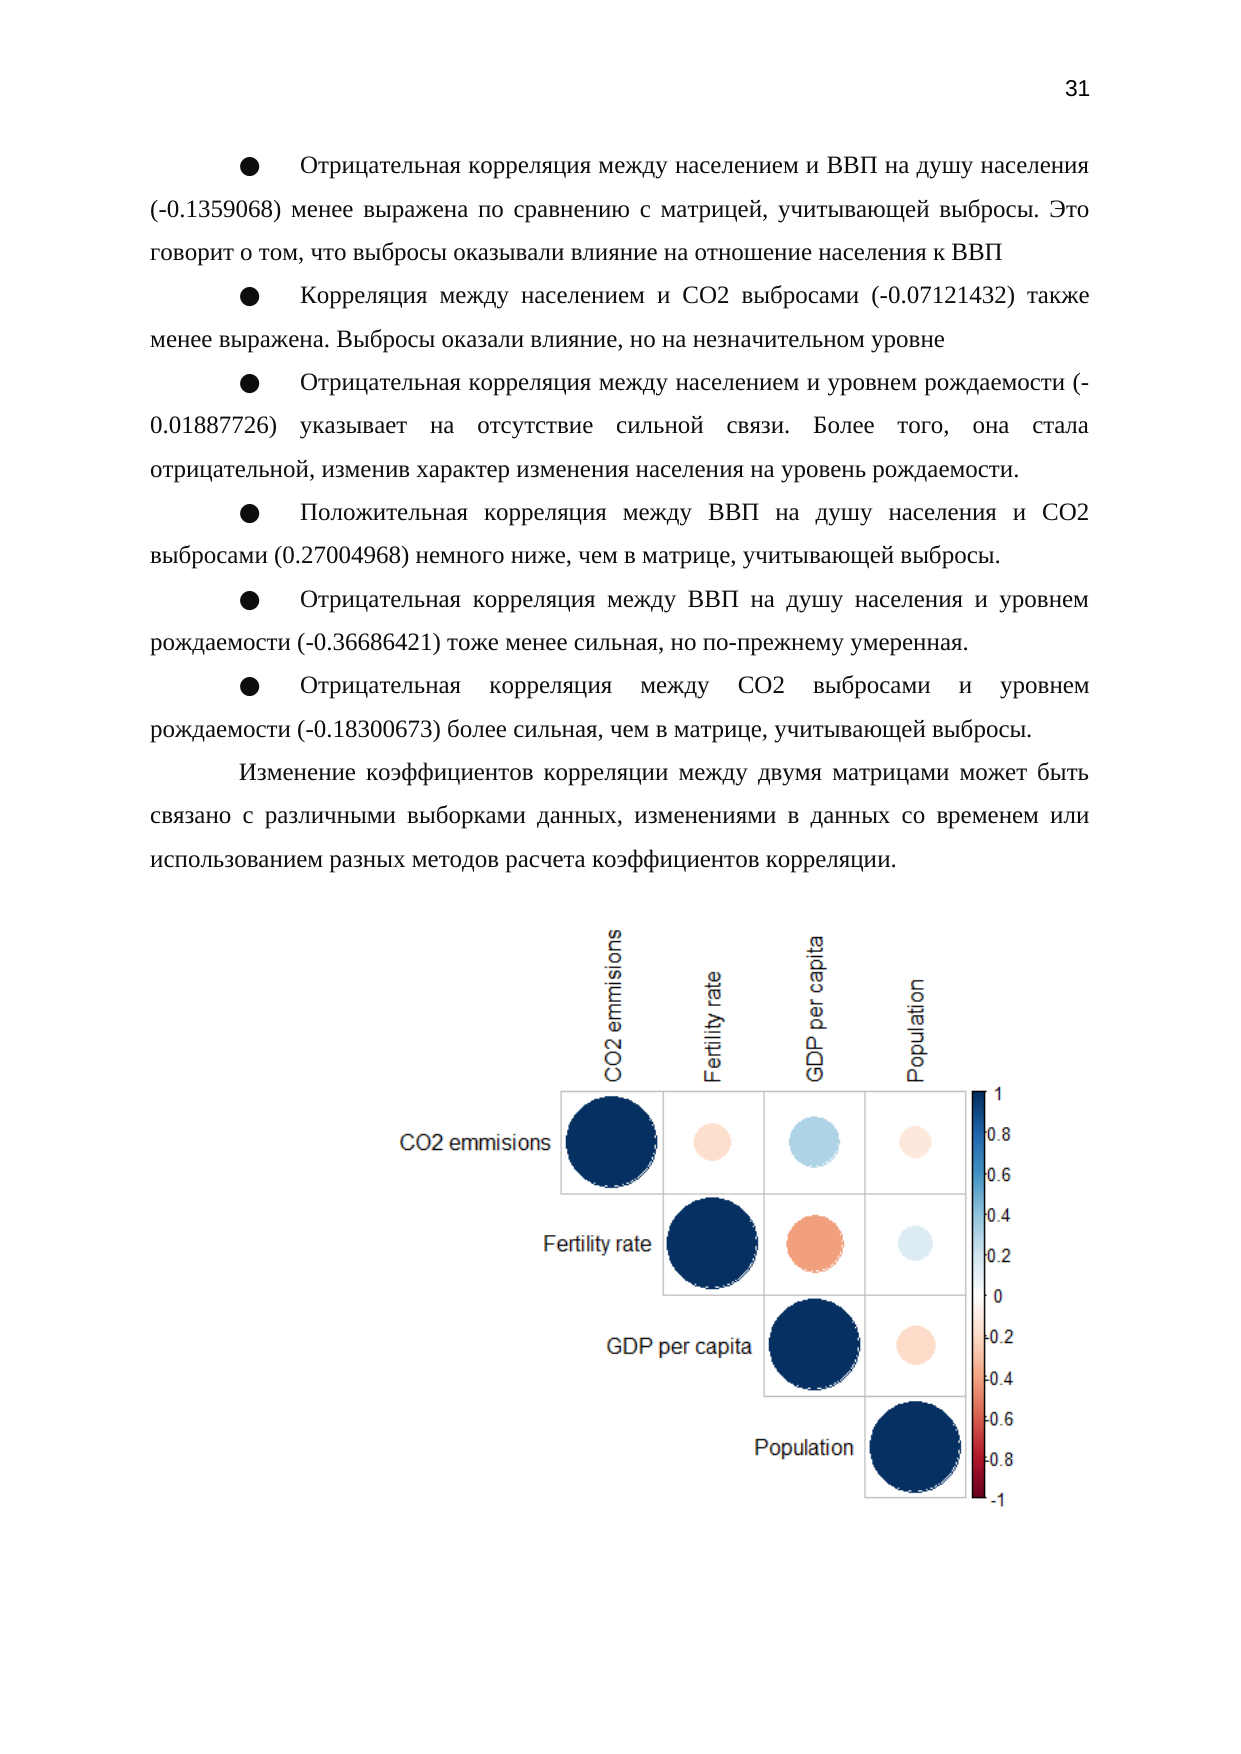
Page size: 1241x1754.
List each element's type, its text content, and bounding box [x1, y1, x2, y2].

list Положительная корреляция между ВВП на душу населения и CO2 выбросами (0.27004968) немного ниже, чем в матрице, учитывающей выбросы. [150, 497, 1090, 569]
list Отрицательная корреляция между CO2 выбросами и уровнем рождаемости (-0.18300673) более сильная, чем в матрице, учитывающей выбросы. [150, 671, 1090, 743]
list Корреляция между населением и CO2 выбросами (-0.07121432) также менее выражена. Выбросы оказали влияние, но на незначительном уровне [150, 280, 1090, 352]
list Отрицательная корреляция между населением и ВВП на душу населения (-0.1359068) менее выражена по сравнению с матрицей, учитывающей выбросы. Это говорит о том, что выбросы оказывали влияние на отношение населения к ВВП [150, 150, 1090, 266]
list Отрицательная корреляция между населением и уровнем рождаемости (-0.01887726) указывает на отсутствие сильной связи. Более того, она стала отрицательной, изменив характер изменения населения на уровень рождаемости. [150, 367, 1090, 482]
list Отрицательная корреляция между ВВП на душу населения и уровнем рождаемости (-0.36686421) тоже менее сильная, но по-прежнему умеренная. [150, 584, 1090, 656]
text Изменение коэффициентов корреляции между двумя матрицами может быть связано с различными выборками данных, изменениями в данных со временем или использованием разных методов расчета коэффициентов корреляции. [150, 757, 1090, 872]
picture [238, 930, 1179, 1512]
